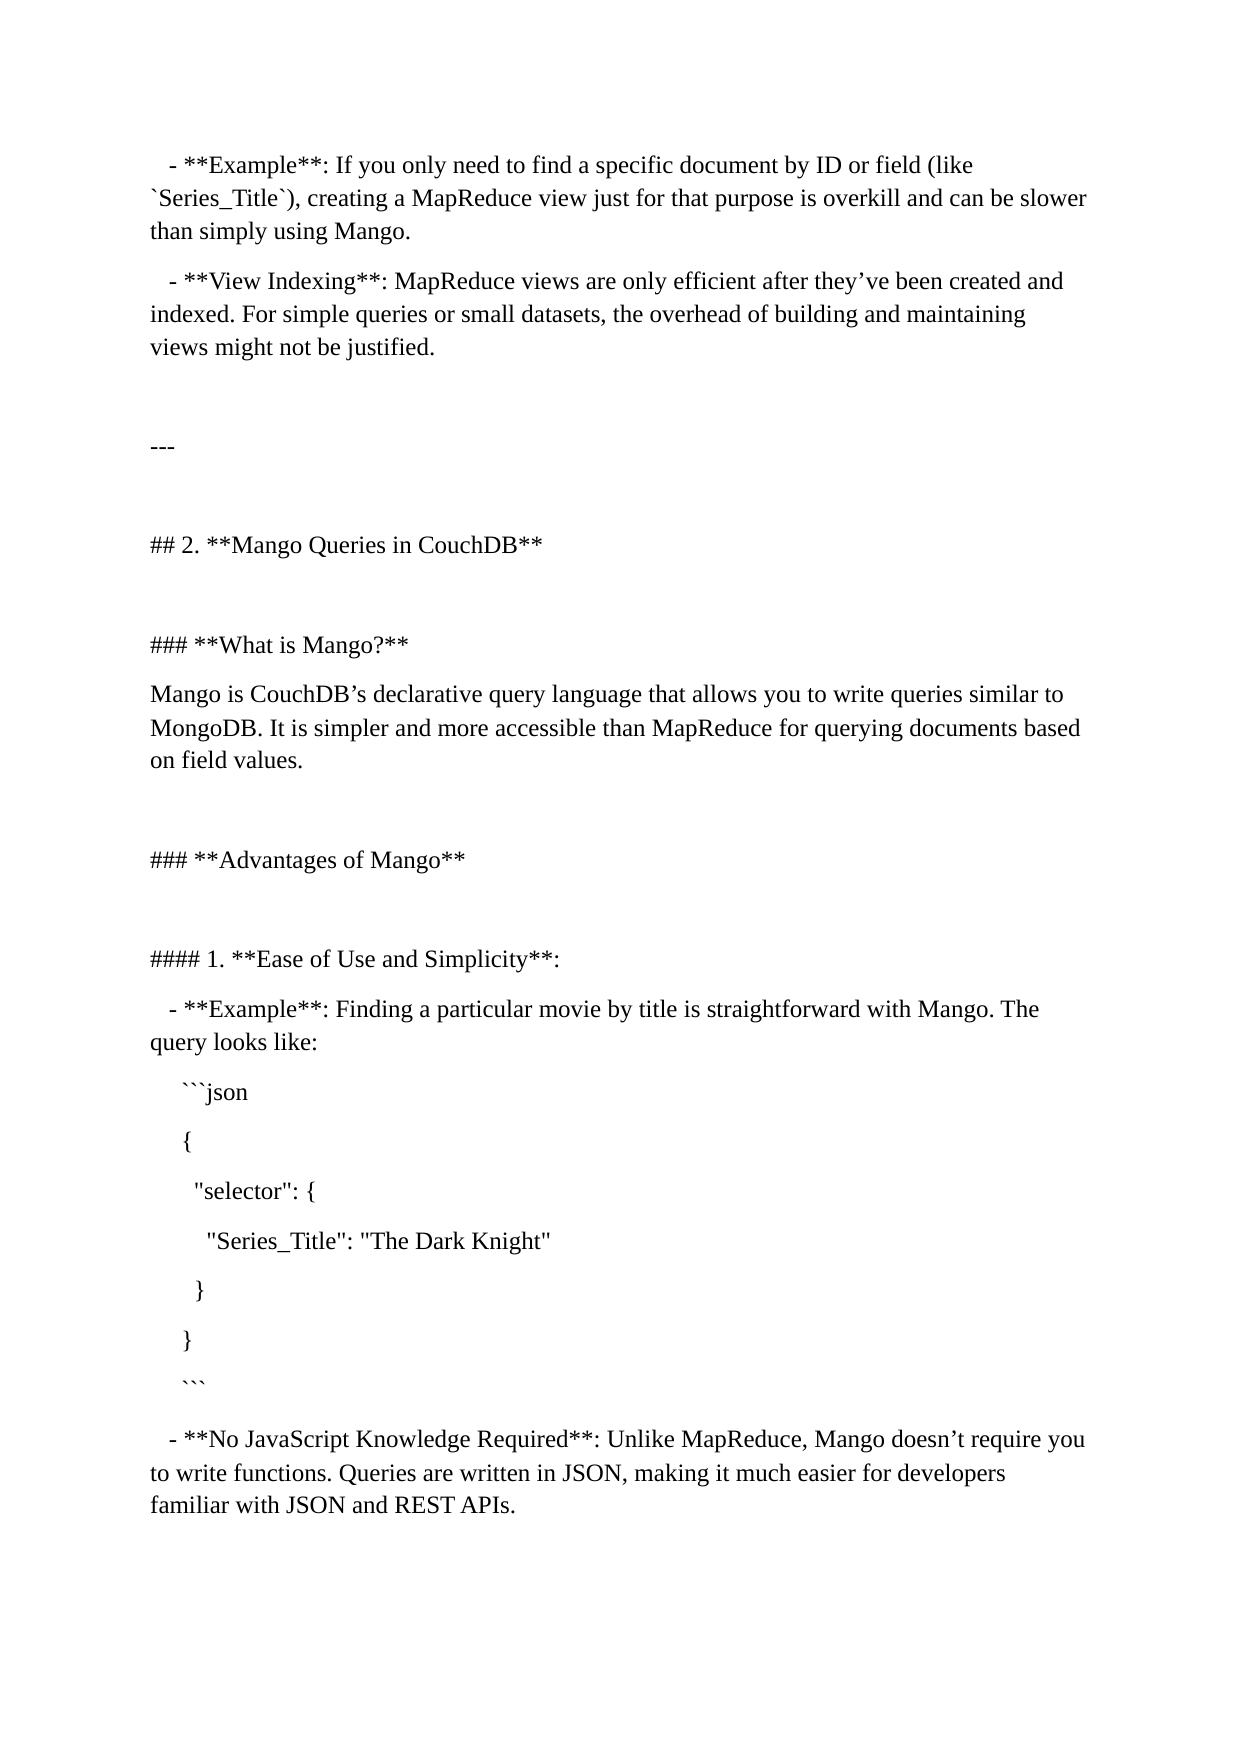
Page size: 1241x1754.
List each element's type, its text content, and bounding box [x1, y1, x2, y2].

text "selector": { [150, 1176, 1090, 1205]
text #### 1. **Ease of Use and Simplicity**: [150, 944, 1090, 973]
text ```json [150, 1077, 1090, 1106]
text Mango is CouchDB’s declarative query language that allows you to write queries similar to MongoDB. It is simpler and more accessible than MapReduce for querying documents based on field values. [150, 679, 1090, 774]
text "Series_Title": "The Dark Knight" [150, 1226, 1090, 1254]
text { [150, 1126, 1090, 1155]
text } [150, 1276, 1090, 1304]
text - **View Indexing**: MapReduce views are only efficient after they’ve been created and indexed. For simple queries or small datasets, the overhead of building and maintaining views might not be justified. [150, 266, 1090, 361]
text ## 2. **Mango Queries in CouchDB** [150, 531, 1090, 559]
text ### **Advantages of Mango** [150, 845, 1090, 874]
text - **Example**: Finding a particular movie by title is straightforward with Mango. The query looks like: [150, 994, 1090, 1056]
text ``` [150, 1375, 1090, 1404]
text - **Example**: If you only need to find a specific document by ID or field (like `Series_Title`), creating a MapReduce view just for that purpose is overkill and can be slower than simply using Mango. [150, 150, 1090, 245]
text ### **What is Mango?** [150, 630, 1090, 659]
text - **No JavaScript Knowledge Required**: Unlike MapReduce, Mango doesn’t require you to write functions. Queries are written in JSON, making it much easier for developers familiar with JSON and REST APIs. [150, 1424, 1090, 1519]
text } [150, 1325, 1090, 1354]
text --- [150, 431, 1090, 460]
